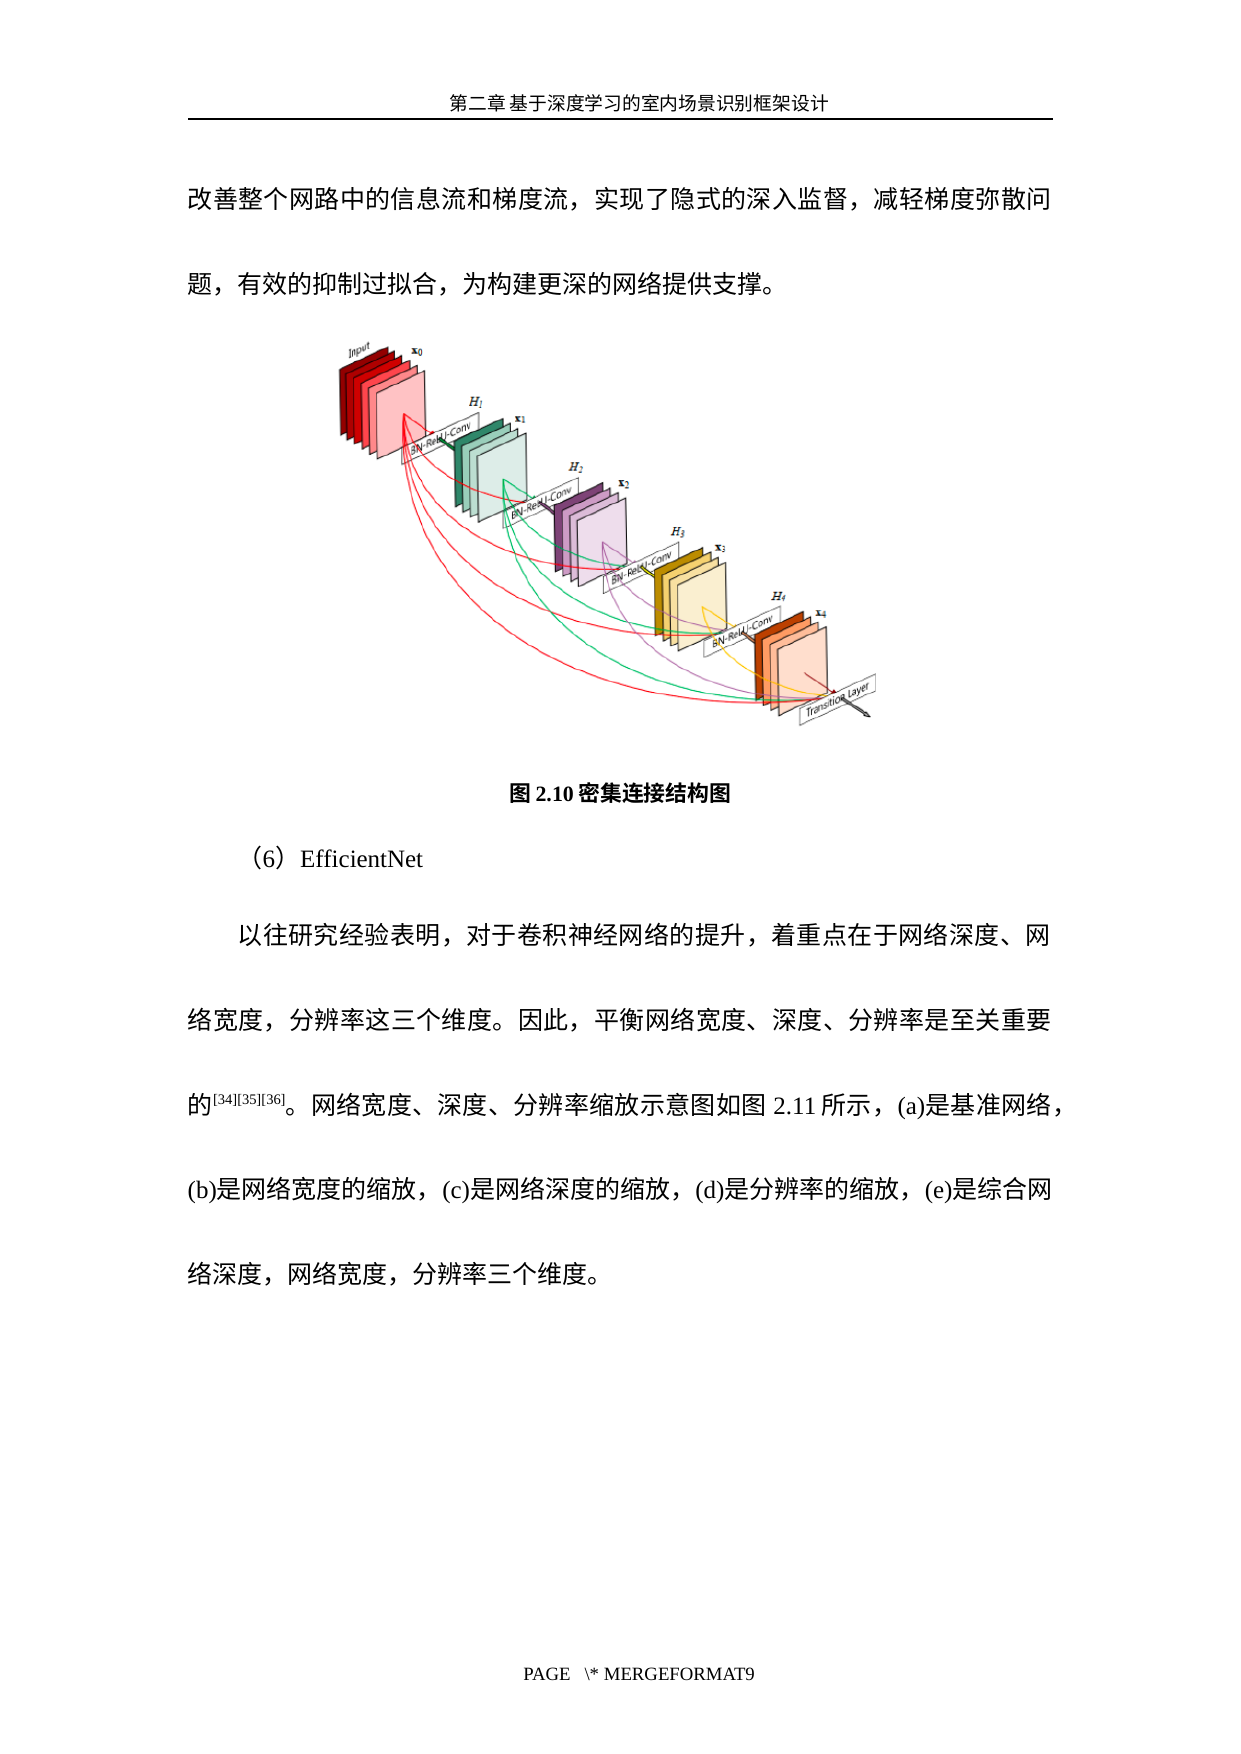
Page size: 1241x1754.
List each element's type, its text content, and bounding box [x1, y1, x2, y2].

text 以往研究经验表明，对于卷积神经网络的提升，着重点在于网络深度、网络宽度，分辨率这三个维度。因此，平衡网络宽度、深度、分辨率是至关重要的[34][35][36]。网络宽度、深度、分辨率缩放示意图如图2.11所示，(a)是基准网络，(b)是网络宽度的缩放，(c)是网络深度的缩放，(d)是分辨率的缩放，(e)是综合网络深度，网络宽度，分辨率三个维度。 [187, 899, 1053, 1307]
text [187, 164, 1053, 317]
text 图2.10密集连接结构图 [187, 774, 1053, 808]
picture [307, 325, 933, 741]
text （6）EfficientNet [187, 822, 1053, 890]
